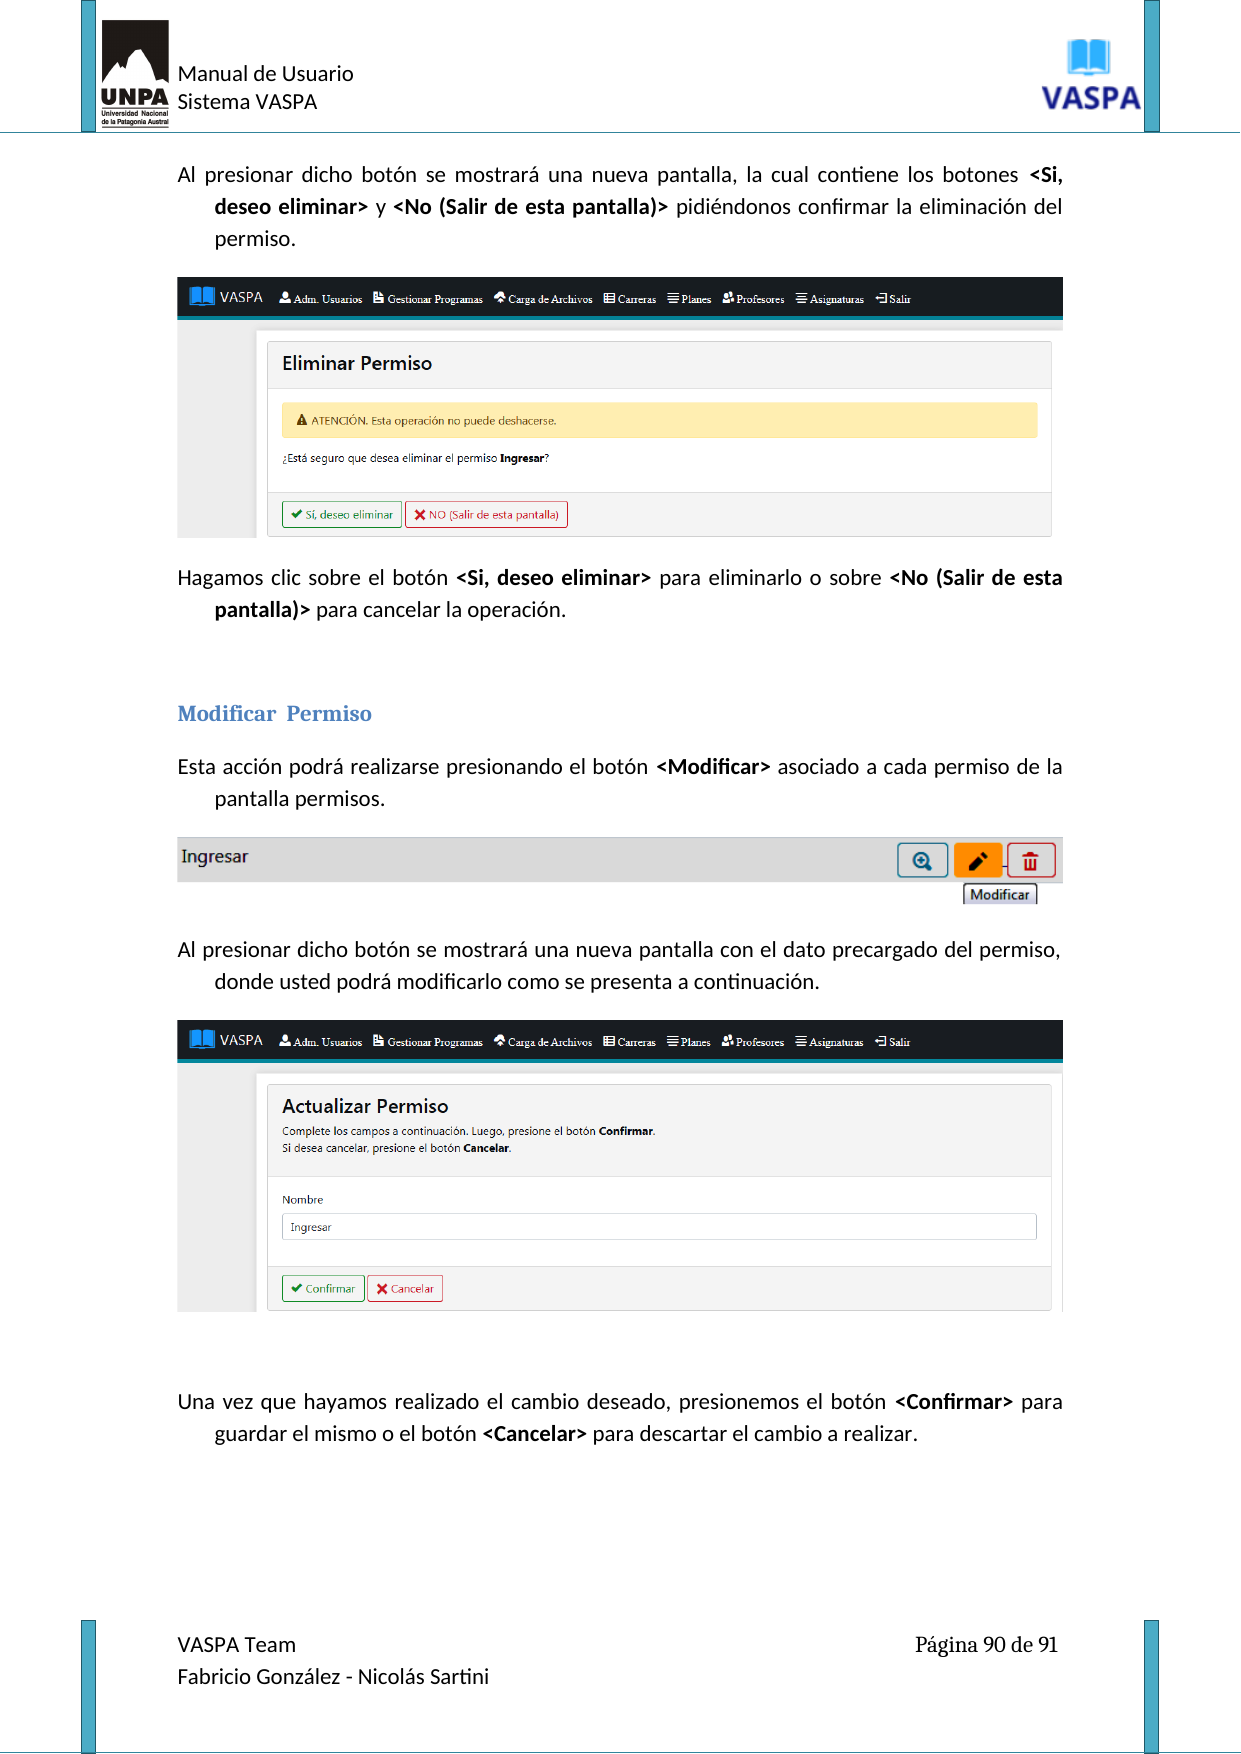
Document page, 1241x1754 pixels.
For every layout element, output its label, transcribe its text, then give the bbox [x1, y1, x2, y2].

picture [177, 277, 1063, 538]
text Hagamos clic sobre el botón <Si, deseo eliminar> para eliminarlo o sobre <No (Salir de esta pantalla)> para cancelar la operación. [177, 563, 1063, 623]
text Una vez que hayamos realizado el cambio deseado, presionemos el botón <Confirmar> para guardar el mismo o el botón <Cancelar> para descartar el cambio a realizar. [177, 1387, 1063, 1448]
text Modificar Permiso [177, 701, 1063, 727]
picture [1036, 19, 1146, 129]
text Esta acción podrá realizarse presionando el botón <Modificar> asociado a cada permiso de la pantalla permisos. [177, 752, 1063, 812]
picture [100, 18, 170, 129]
text Al presionar dicho botón se mostrará una nueva pantalla con el dato precargado del permiso, donde usted podrá modificarlo como se presenta a continuación. [177, 935, 1063, 995]
text Al presionar dicho botón se mostrará una nueva pantalla, la cual contiene los botones <Si, deseo eliminar> y <No (Salir de esta pantalla)> pidiéndonos confirmar la eliminación del permiso. [177, 160, 1063, 252]
picture [177, 837, 1063, 910]
picture [177, 1020, 1063, 1312]
